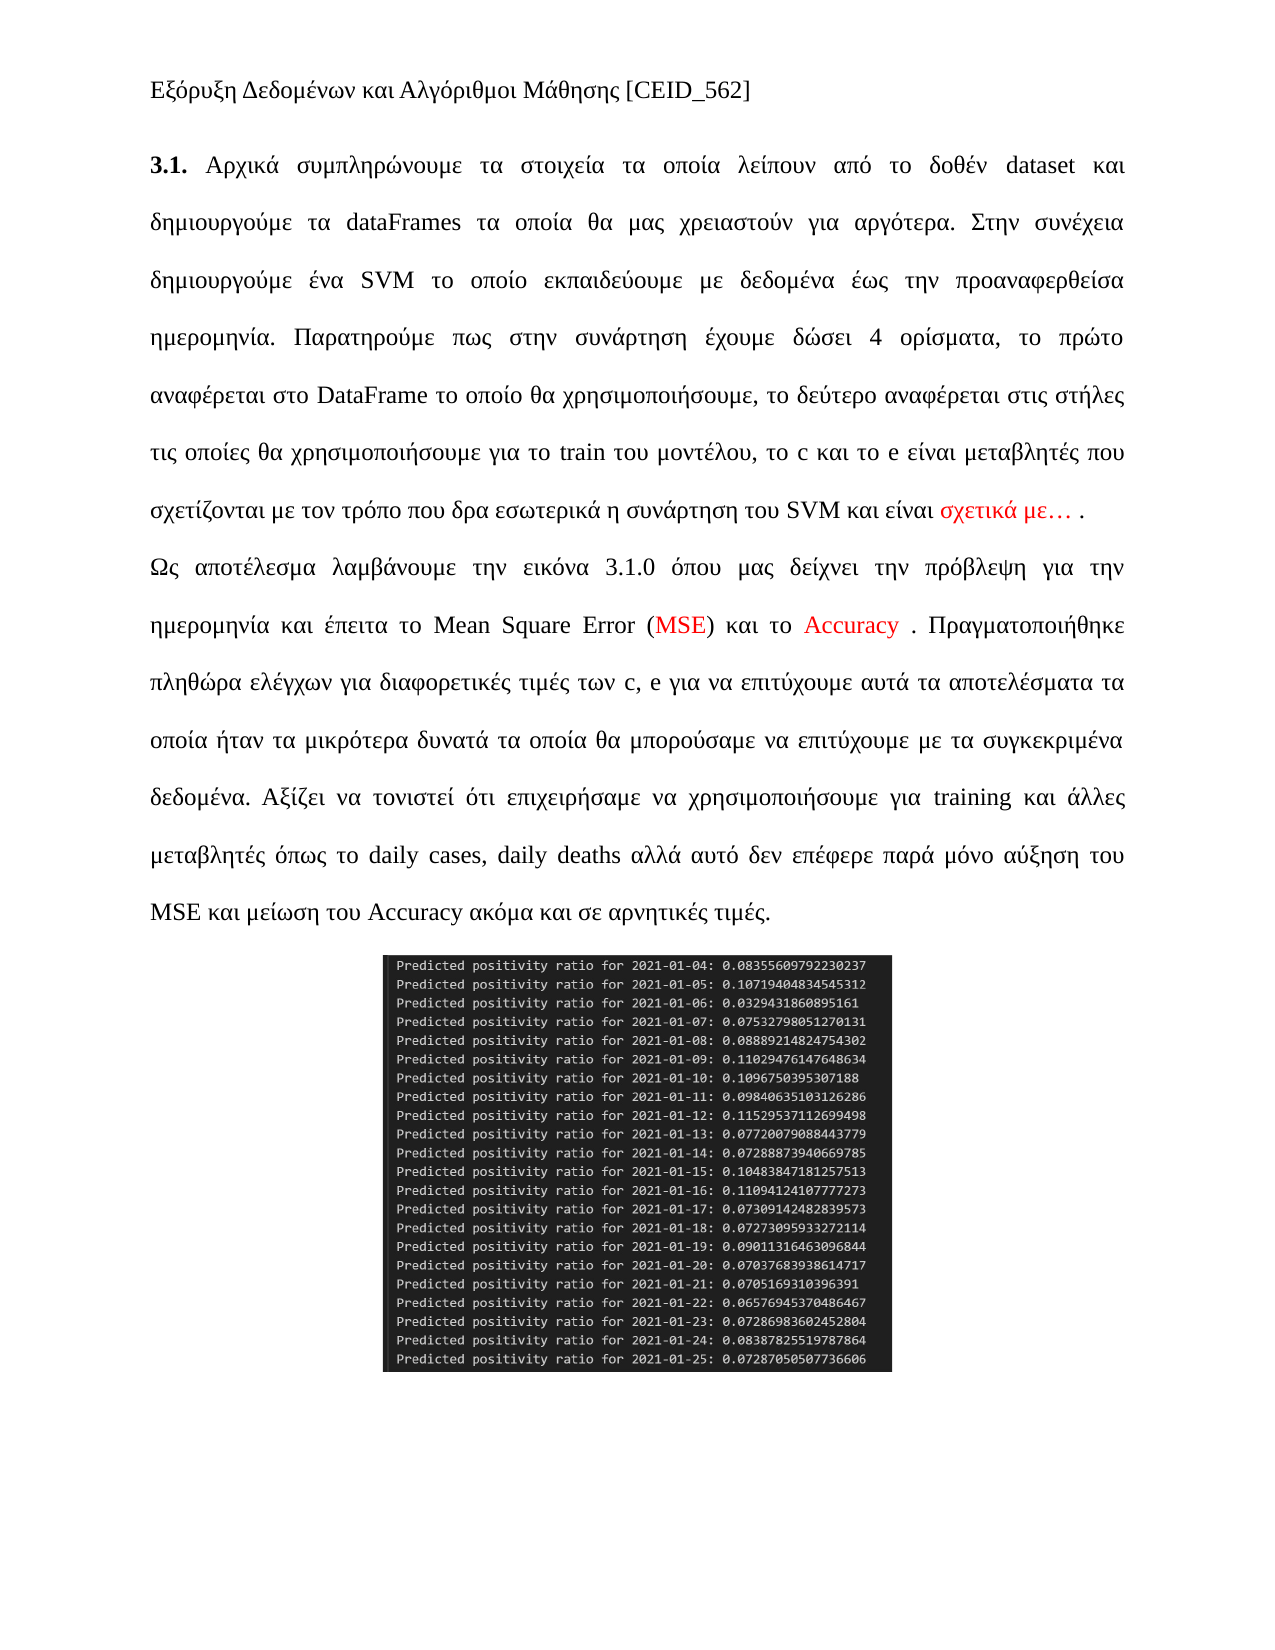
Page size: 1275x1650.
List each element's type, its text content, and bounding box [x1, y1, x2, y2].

text 3.1. Αρχικά συμπληρώνουμε τα στοιχεία τα οποία λείπουν από το δοθέν dataset και δημιουργούμε τα dataFrames τα οποία θα μας χρειαστούν για αργότερα. Στην συνέχεια δημιουργούμε ένα SVM το οποίο εκπαιδεύουμε με δεδομένα έως την προαναφερθείσα ημερομηνία. Παρατηρούμε πως στην συνάρτηση έχουμε δώσει 4 ορίσματα, το πρώτο αναφέρεται στο DataFrame το οποίο θα χρησιμοποιήσουμε, το δεύτερο αναφέρεται στις στήλες τις οποίες θα χρησιμοποιήσουμε για το train του μοντέλου, το c και το e είναι μεταβλητές που σχετίζονται με τον τρόπο που δρα εσωτερικά η συνάρτηση του SVM και είναι σχετικά με… . [150, 150, 1125, 524]
picture [382, 955, 893, 1372]
text Ως αποτέλεσμα λαμβάνουμε την εικόνα 3.1.0 όπου μας δείχνει την πρόβλεψη για την ημερομηνία και έπειτα το Mean Square Error (MSE) και το Accuracy . Πραγματοποιήθηκε πληθώρα ελέγχων για διαφορετικές τιμές των c, e για να επιτύχουμε αυτά τα αποτελέσματα τα οποία ήταν τα μικρότερα δυνατά τα οποία θα μπορούσαμε να επιτύχουμε με τα συγκεκριμένα δεδομένα. Αξίζει να τονιστεί ότι επιχειρήσαμε να χρησιμοποιήσουμε για training και άλλες μεταβλητές όπως το daily cases, daily deaths αλλά αυτό δεν επέφερε παρά μόνο αύξηση του MSE και μείωση του Accuracy ακόμα και σε αρνητικές τιμές. [150, 552, 1125, 926]
